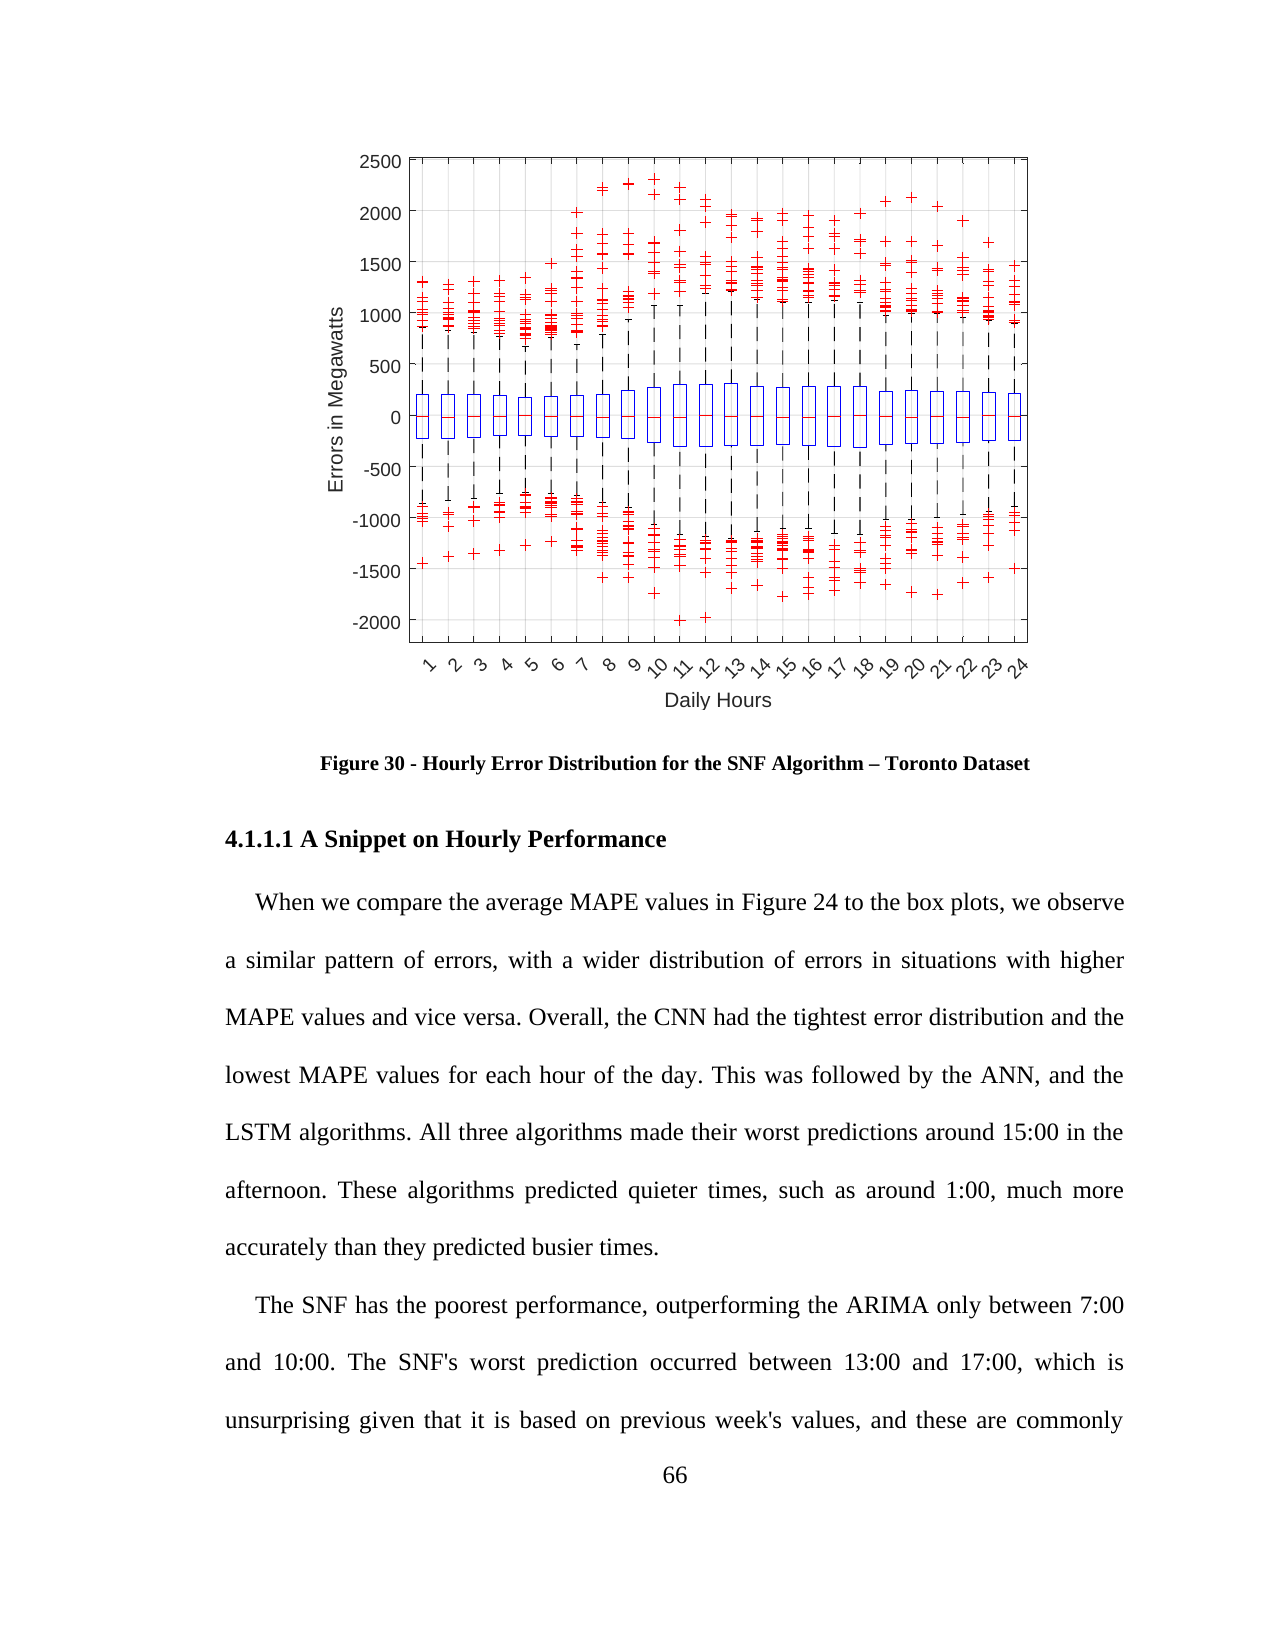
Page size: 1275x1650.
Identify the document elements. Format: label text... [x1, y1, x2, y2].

subtitle 4.1.1.1 A Snippet on Hourly Performance [225, 824, 1125, 852]
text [225, 1290, 1125, 1434]
text When we compare the average MAPE values in Figure 24 to the box plots, we observe a similar pattern of errors, with a wider distribution of errors in situations with higher MAPE values and vice versa. Overall, the CNN had the tightest error distribution and the lowest MAPE values for each hour of the day. This was followed by the ANN, and the LSTM algorithms. All three algorithms made their worst predictions around 15:00 in the afternoon. These algorithms predicted quieter times, such as around 1:00, much more accurately than they predicted busier times. [225, 887, 1125, 1261]
